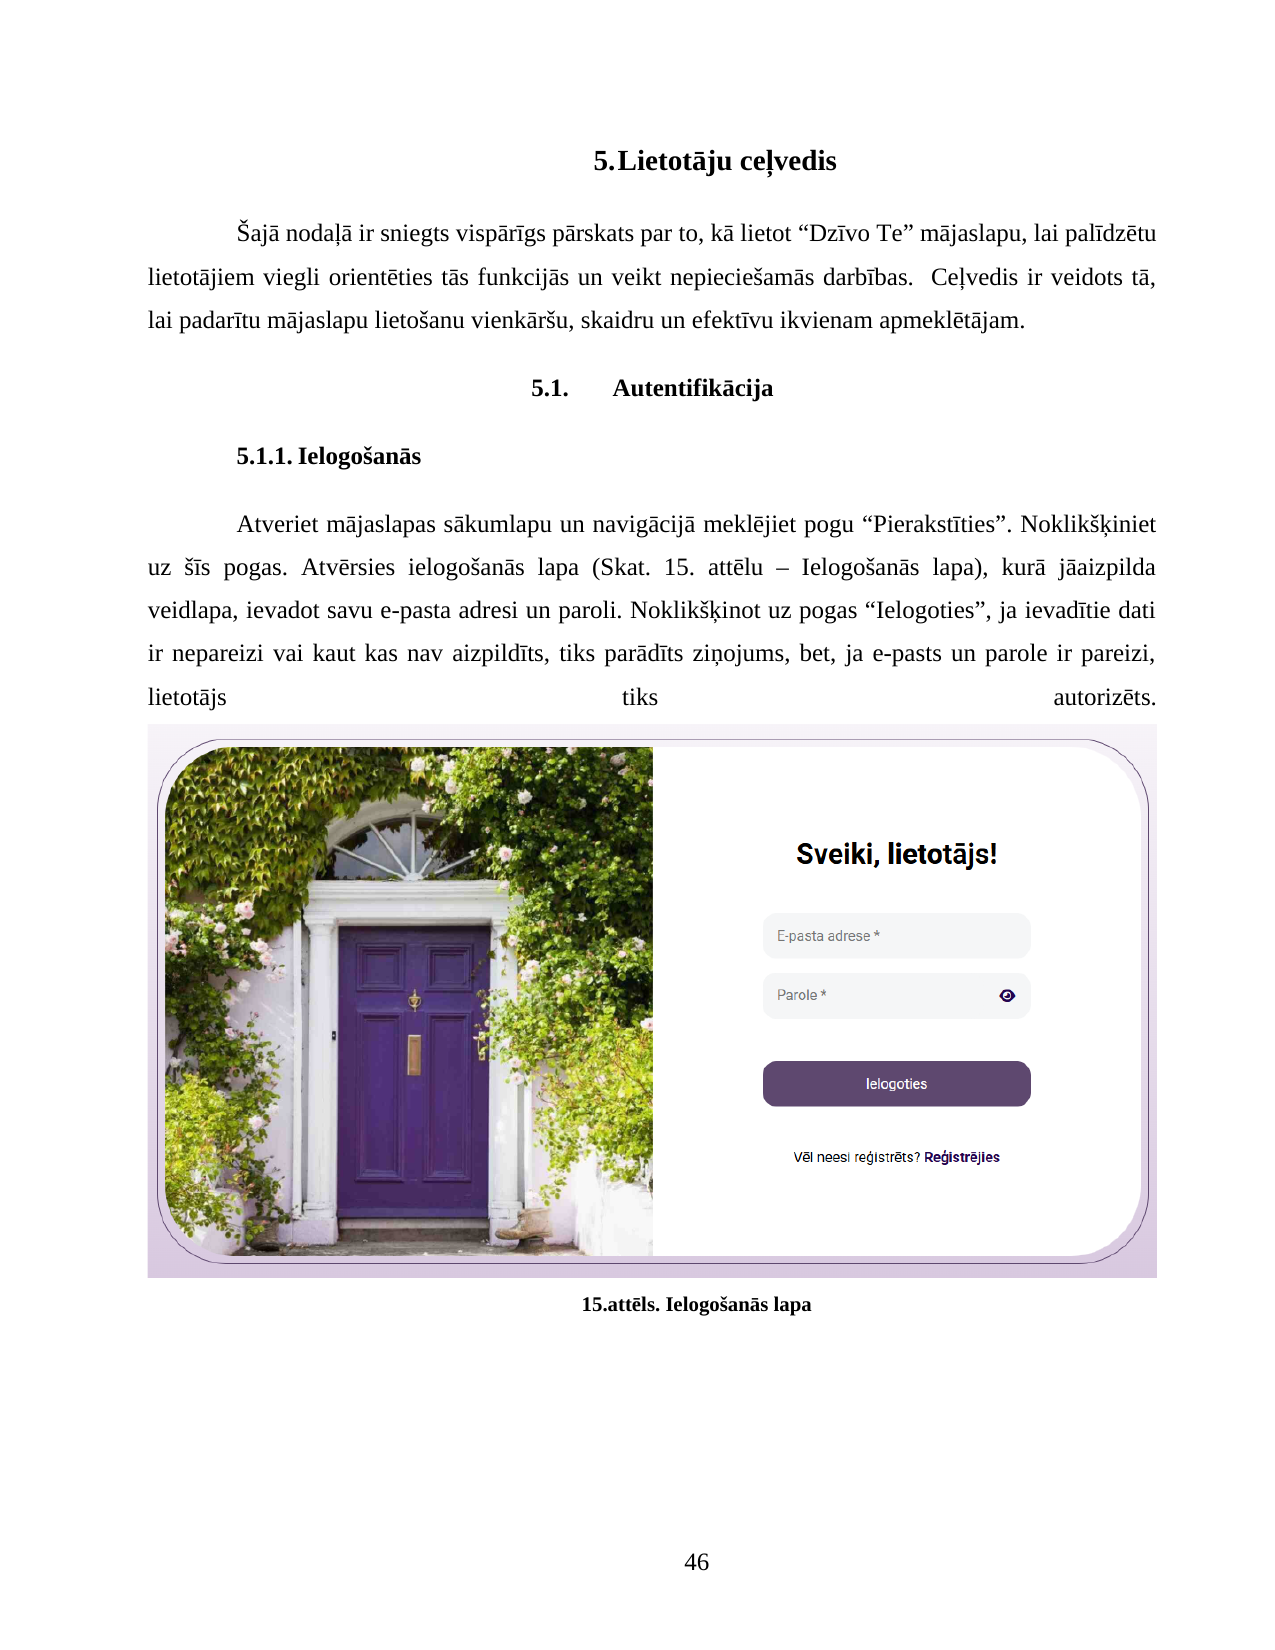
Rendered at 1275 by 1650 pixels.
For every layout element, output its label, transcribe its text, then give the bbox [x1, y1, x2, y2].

subtitle Autentifikācija [148, 373, 1157, 402]
subtitle Lietotāju ceļvedis [185, 143, 1157, 177]
picture [147, 724, 1157, 1278]
text 15.attēls. Ielogošanās lapa [148, 1292, 1157, 1316]
text Šajā nodaļā ir sniegts vispārīgs pārskats par to, kā lietot “Dzīvo Te” mājaslapu, lai palīdzētu lietotājiem viegli orientēties tās funkcijās un veikt nepieciešamās darbības. Ceļvedis ir veidots tā, lai padarītu mājaslapu lietošanu vienkāršu, skaidru un efektīvu ikvienam apmeklētājam. [148, 218, 1157, 333]
text Atveriet mājaslapas sākumlapu un navigācijā meklējiet pogu “Pierakstīties”. Noklikšķiniet uz šīs pogas. Atvērsies ielogošanās lapa (Skat. 15. attēlu – Ielogošanās lapa), kurā jāaizpilda veidlapa, ievadot savu e-pasta adresi un paroli. Noklikšķinot uz pogas “Ielogoties”, ja ievadītie dati ir nepareizi vai kaut kas nav aizpildīts, tiks parādīts ziņojums, bet, ja e-pasts un parole ir pareizi, lietotājs tiks autorizēts. [148, 509, 1157, 724]
subtitle Ielogošanās [148, 441, 1157, 470]
